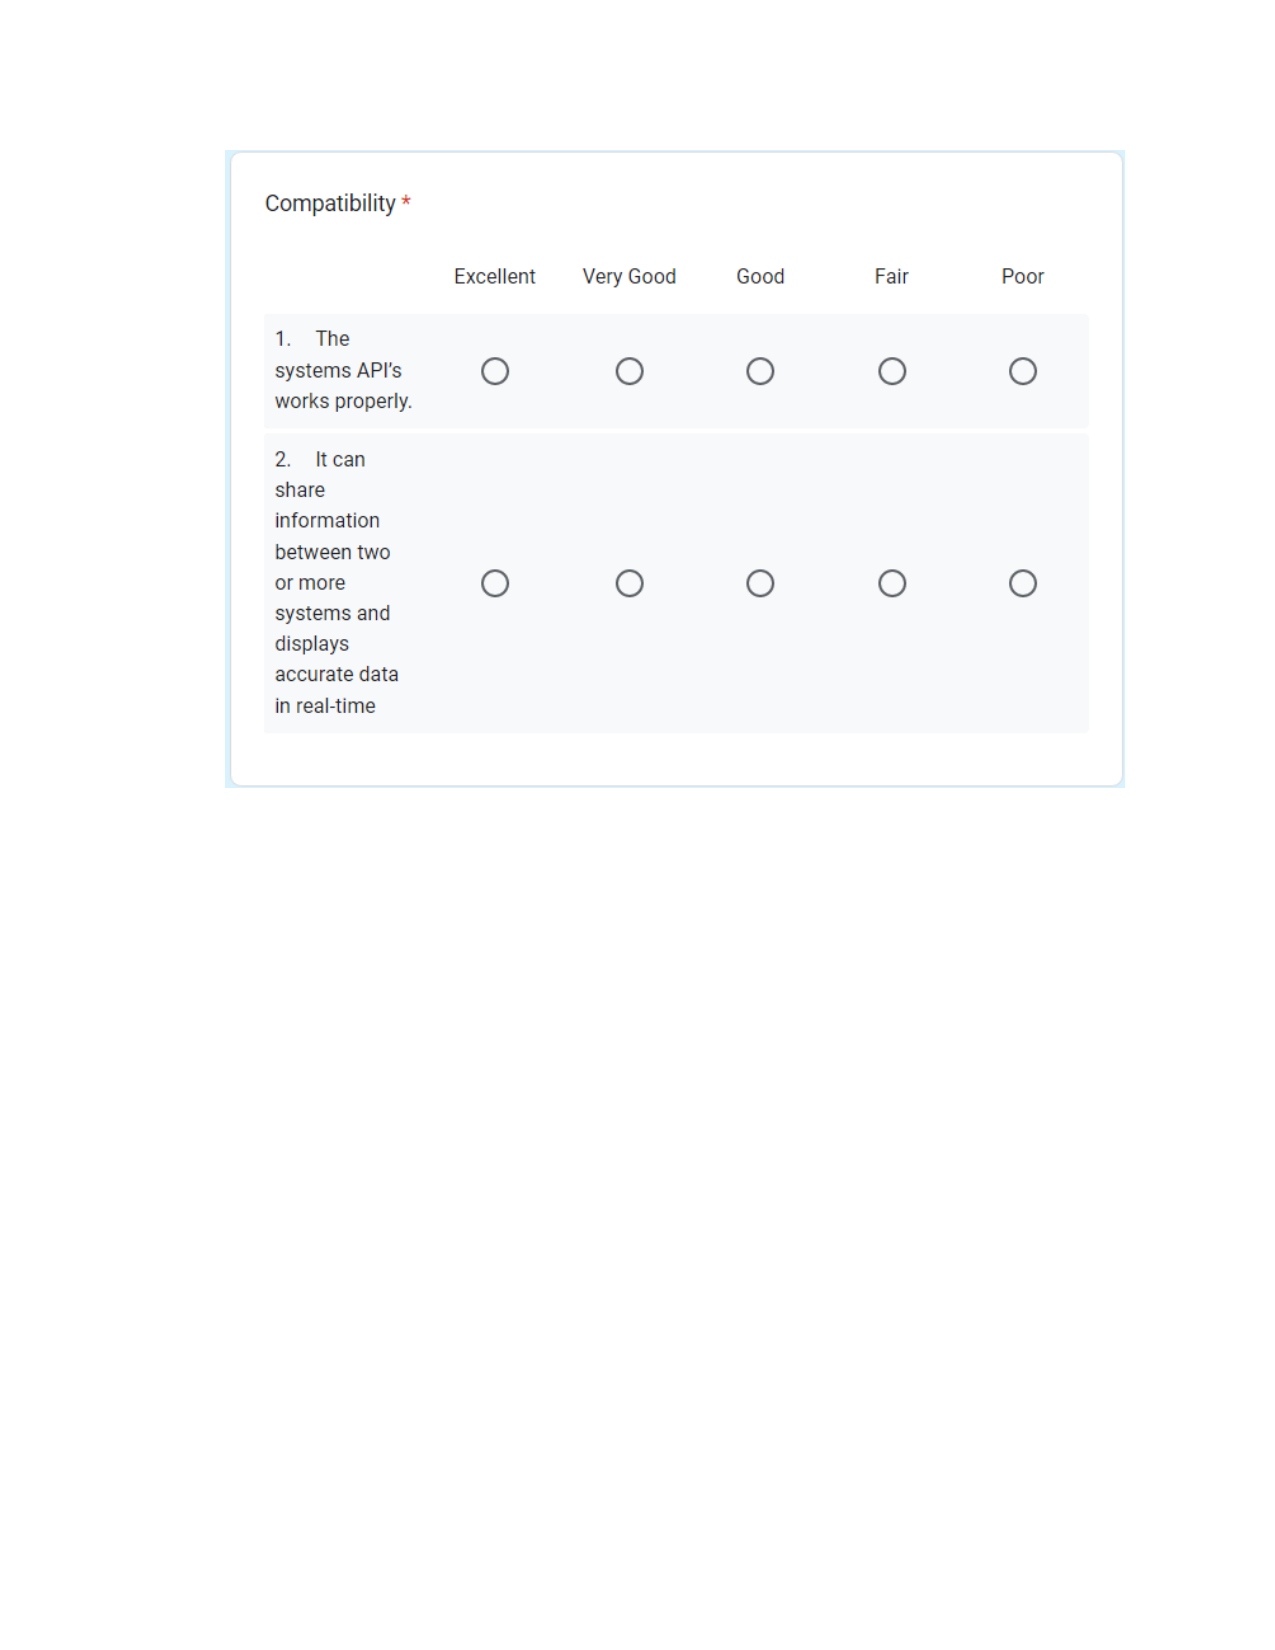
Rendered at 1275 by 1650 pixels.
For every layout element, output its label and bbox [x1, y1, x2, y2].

picture [225, 150, 1125, 788]
